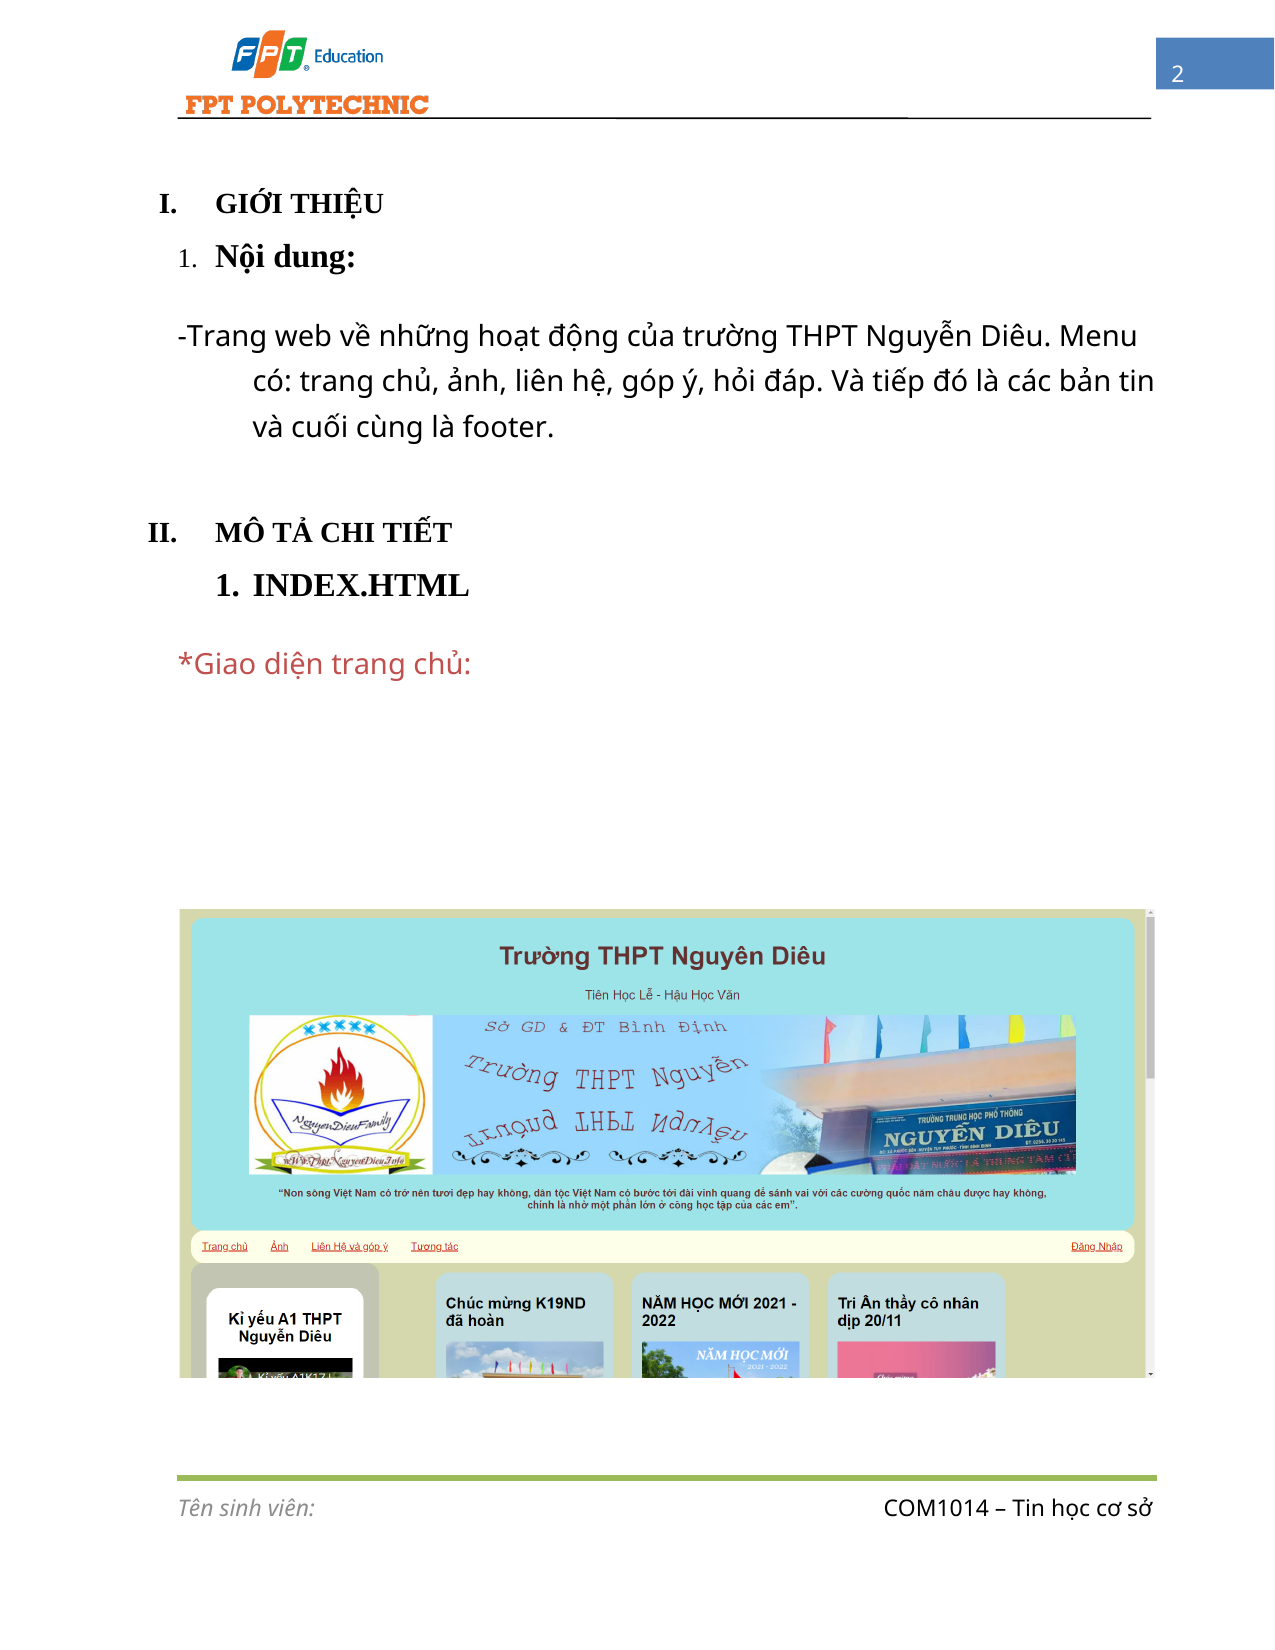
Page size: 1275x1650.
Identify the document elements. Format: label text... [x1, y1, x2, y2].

subtitle INDEX.HTML [215, 565, 1157, 603]
subtitle Nội dung: [177, 237, 1157, 275]
picture [177, 22, 437, 122]
list MÔ TẢ CHI TIẾT [177, 515, 1157, 548]
text -Trang web về những hoạt động của trường THPT Nguyễn Diêu. Menu có: trang chủ, ảnh, liên hệ, góp ý, hỏi đáp. Và tiếp đó là các bản tin và cuối cùng là footer. [177, 315, 1157, 446]
list GIỚI THIỆU [177, 186, 1157, 220]
text *Giao diện trang chủ: [177, 643, 1157, 683]
picture [179, 909, 1155, 1378]
